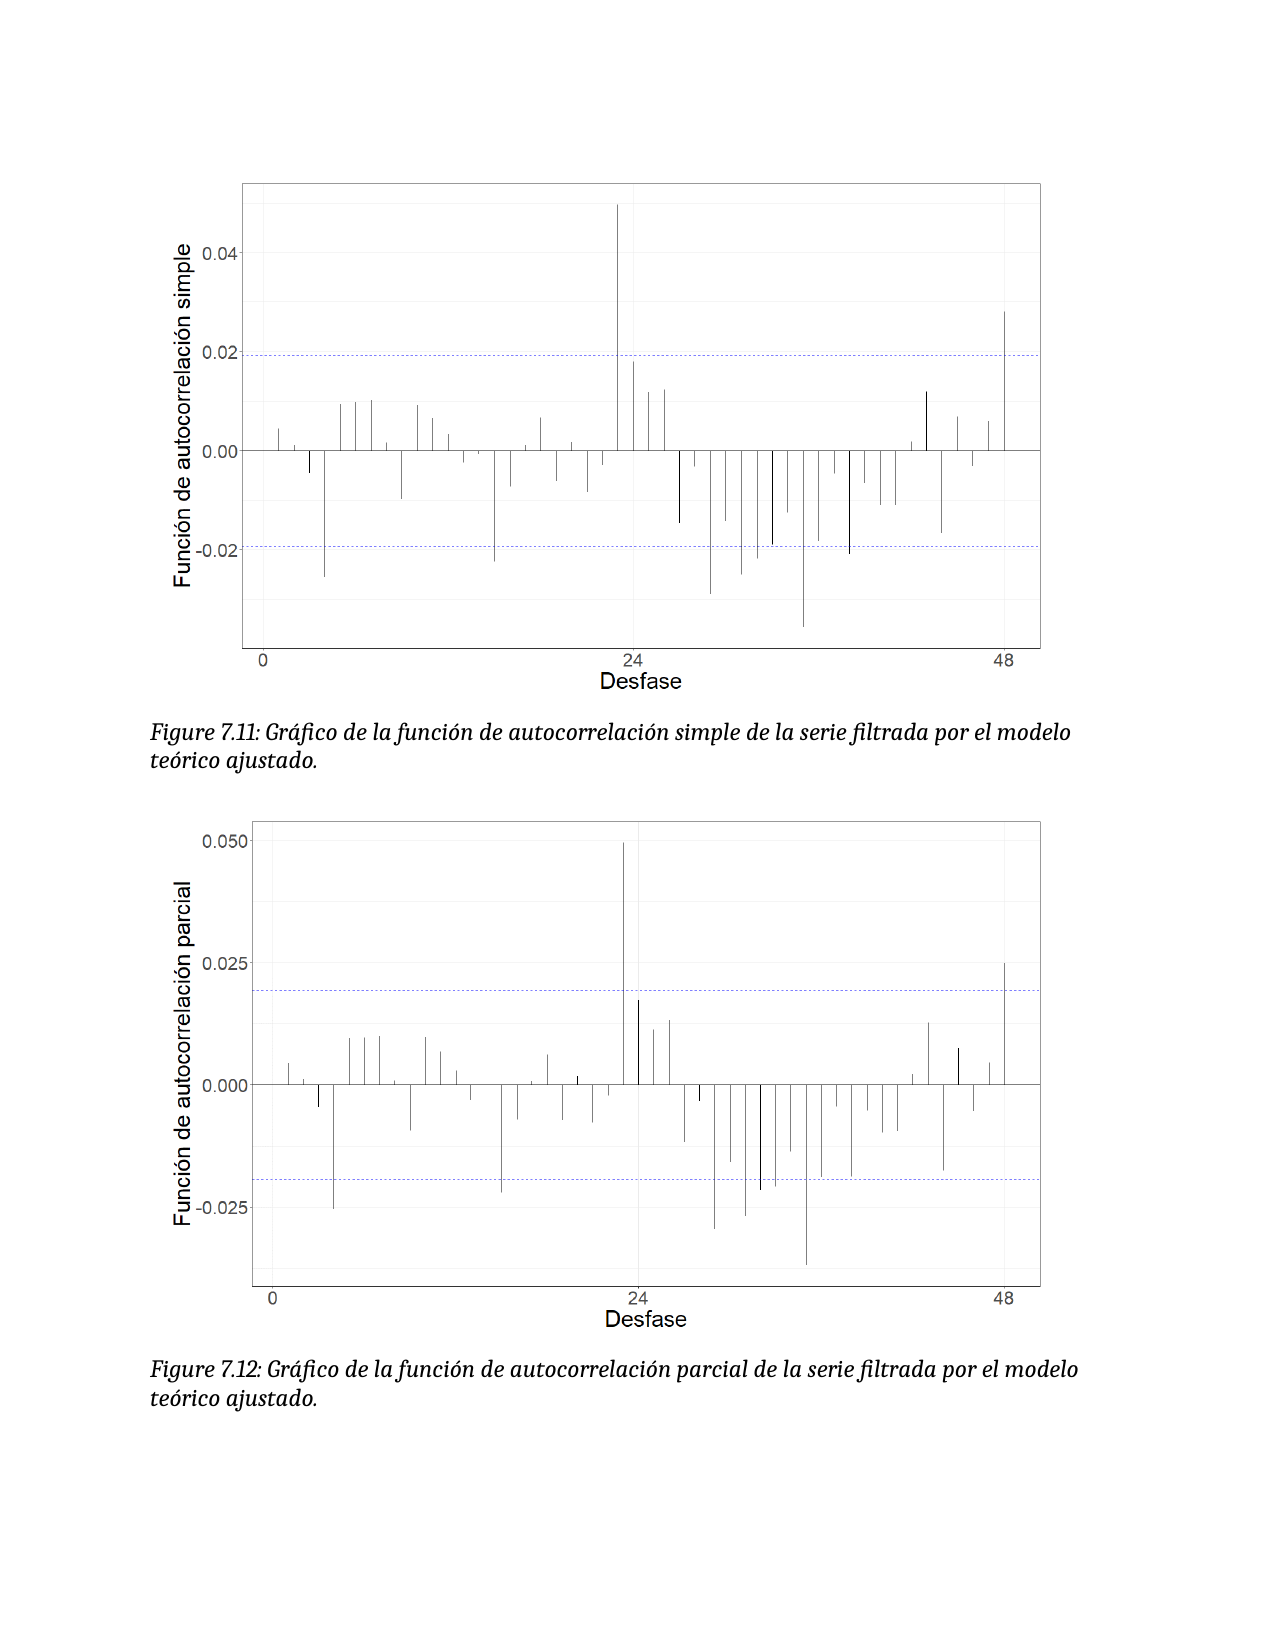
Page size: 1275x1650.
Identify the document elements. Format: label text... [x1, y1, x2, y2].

picture [168, 787, 1044, 1335]
text Figure 7.12: Gráfico de la función de autocorrelación parcial de la serie filtrada por el modelo teórico ajustado. [150, 1355, 1125, 1413]
text Figure 7.11: Gráfico de la función de autocorrelación simple de la serie filtrada por el modelo teórico ajustado. [150, 718, 1125, 775]
picture [168, 150, 1044, 697]
